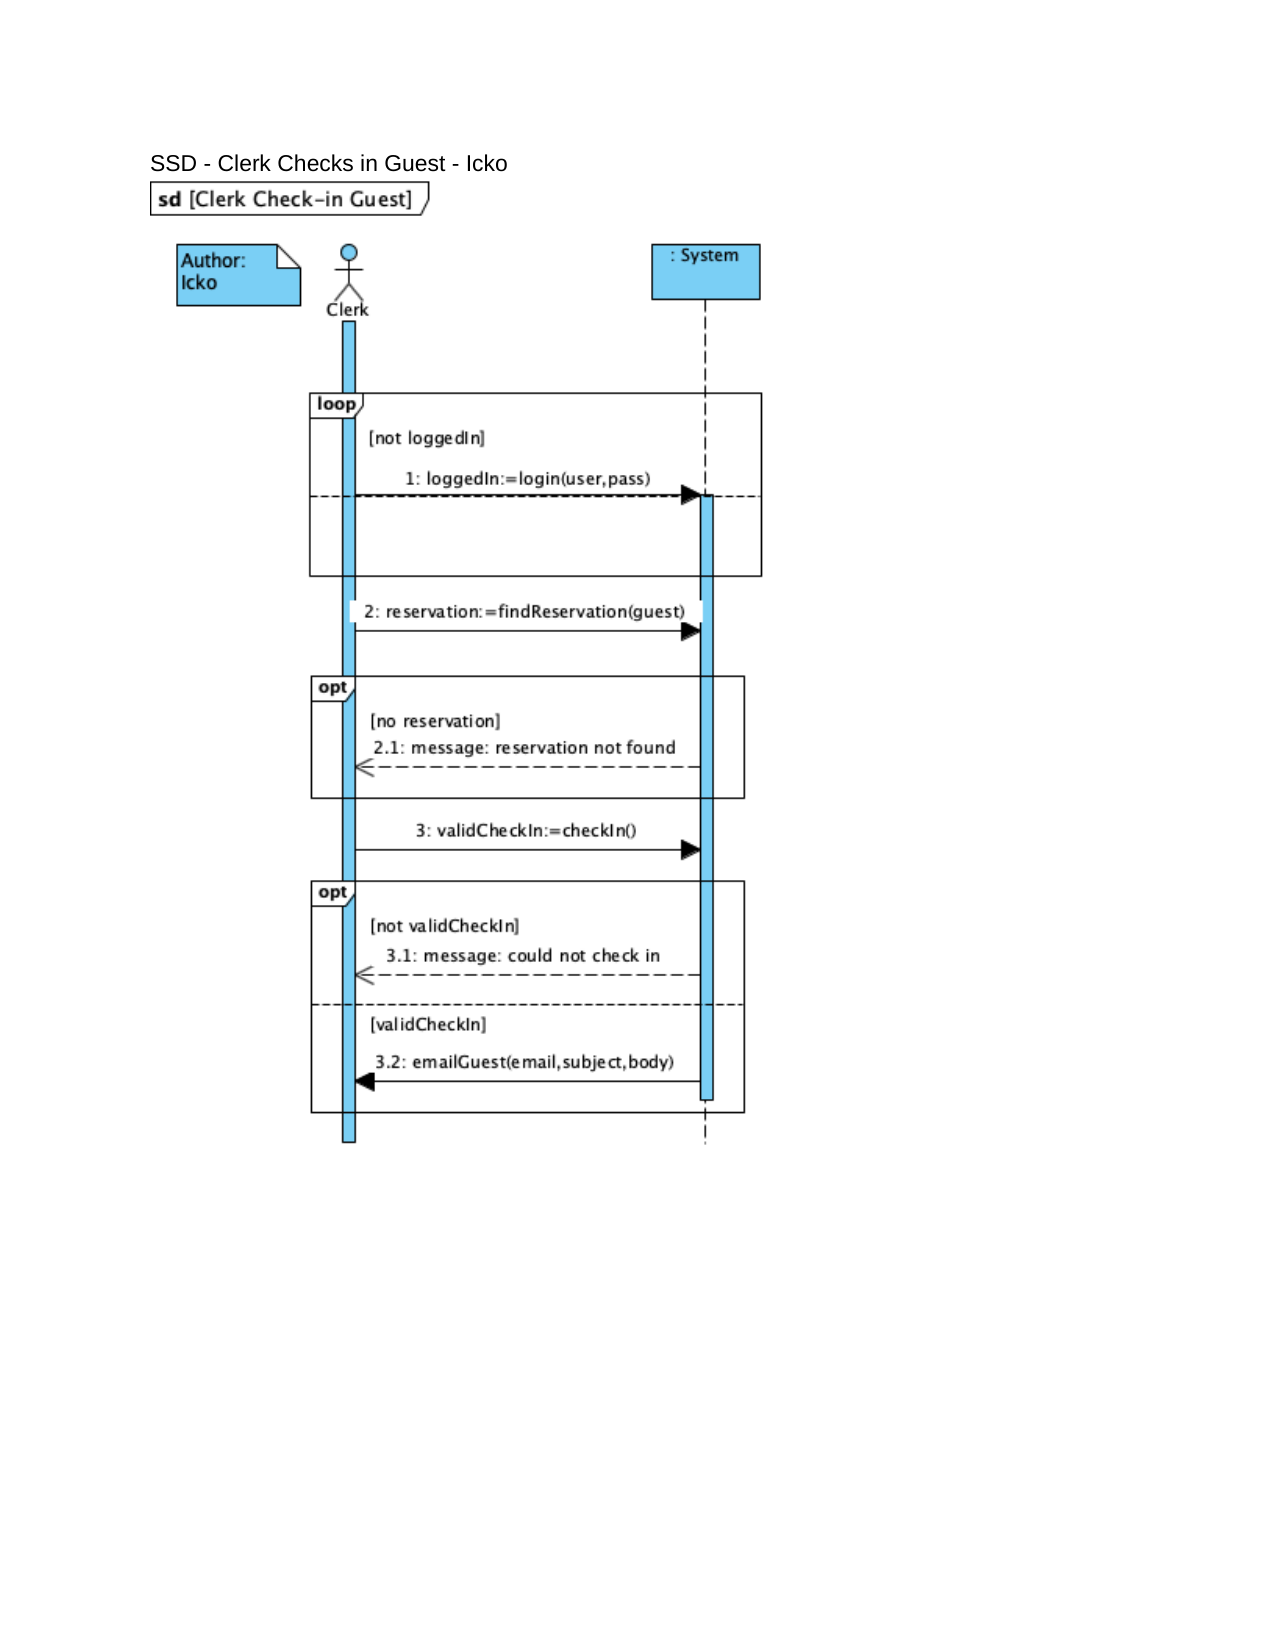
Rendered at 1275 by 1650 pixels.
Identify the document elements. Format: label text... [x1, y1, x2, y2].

picture [150, 180, 911, 1306]
text SSD - Clerk Checks in Guest - Icko [150, 150, 1125, 176]
